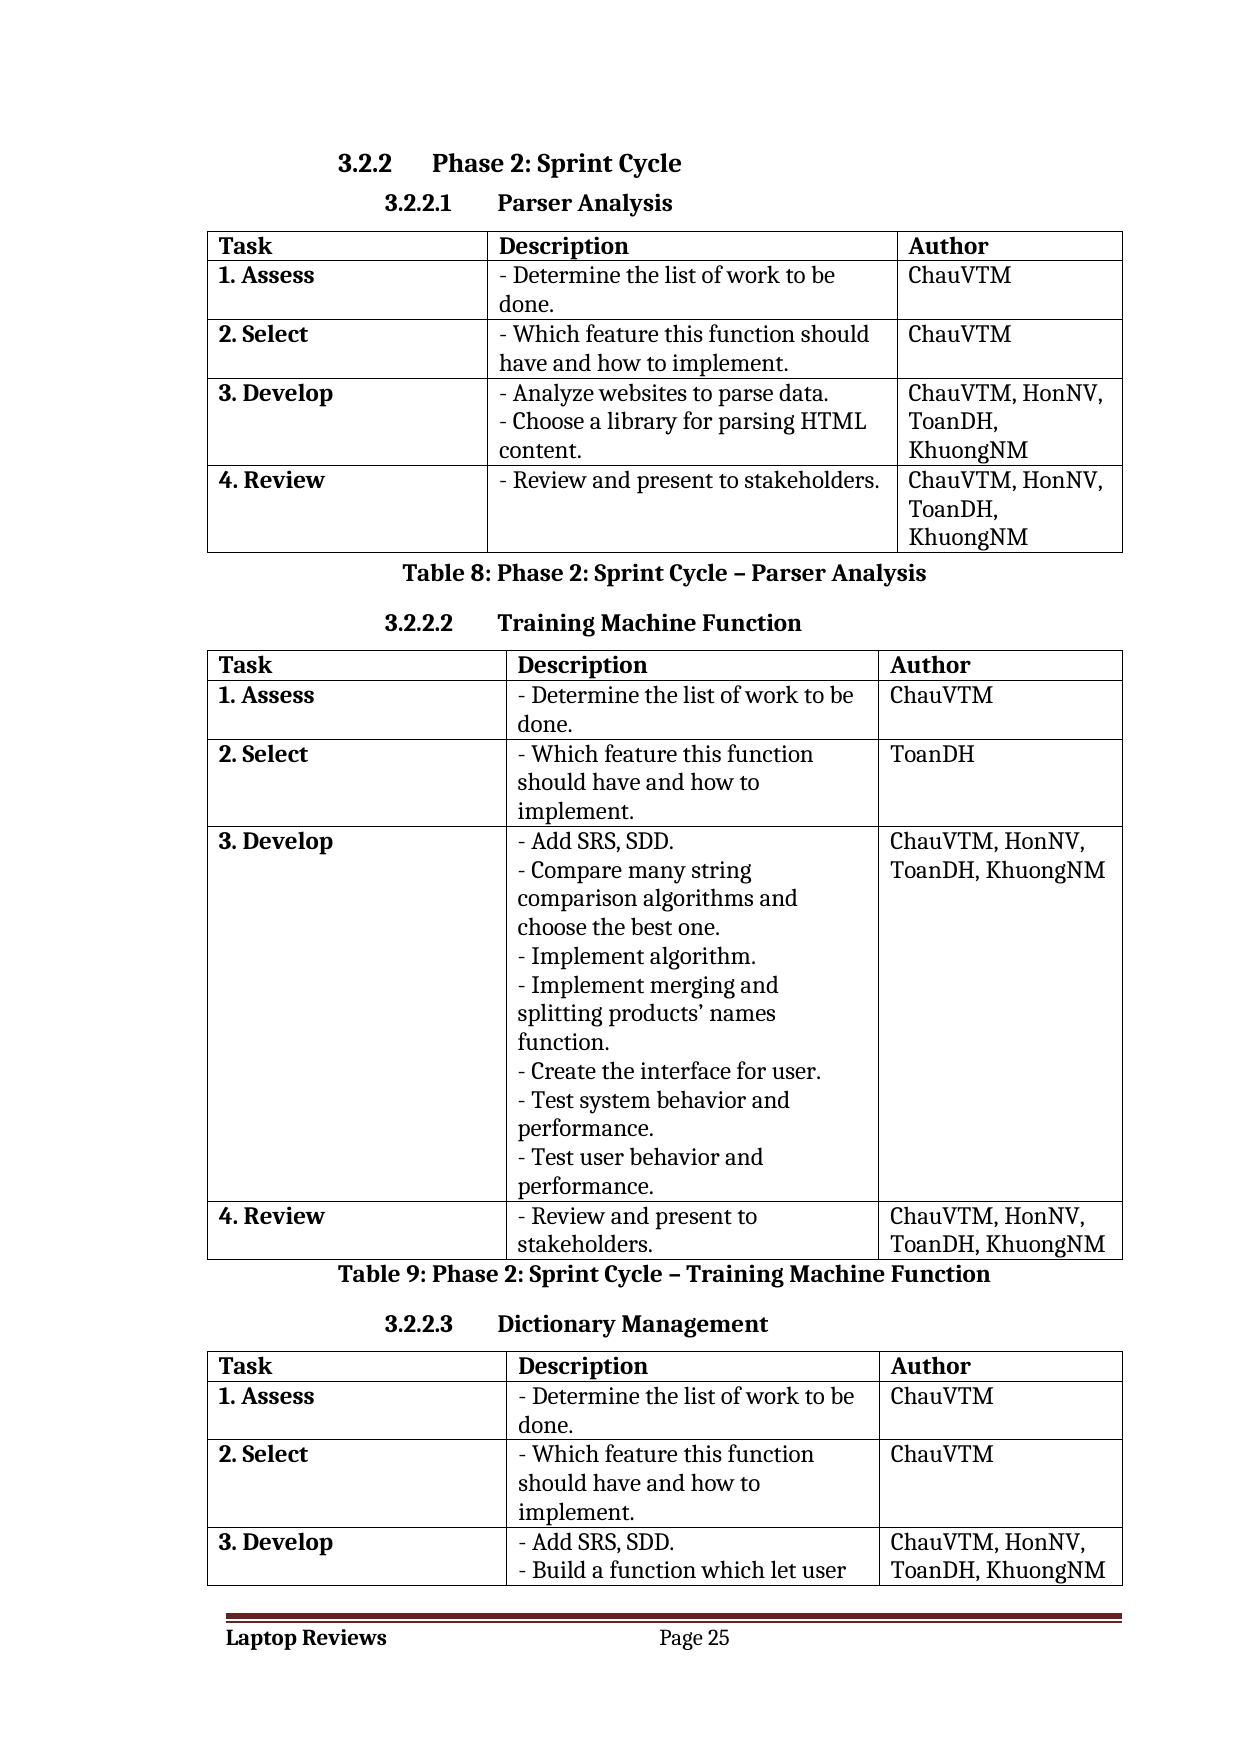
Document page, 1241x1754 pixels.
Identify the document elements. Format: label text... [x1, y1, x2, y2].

table_cell ChauVTM, HonNV, ToanDH, KhuongNM [879, 827, 1122, 1201]
table_cell ToanDH [879, 740, 1122, 826]
table_cell - Which feature this function should have and how to implement. [507, 1440, 879, 1527]
table_cell ChauVTM, HonNV, ToanDH, KhuongNM [898, 466, 1122, 552]
table_cell ChauVTM, HonNV, ToanDH, KhuongNM [898, 379, 1122, 465]
table_cell 1. Assess [208, 261, 487, 319]
table_cell - Which feature this function should have and how to implement. [488, 320, 897, 377]
table_cell - Review and present to stakeholders. [488, 466, 897, 552]
table_header Description [488, 232, 897, 260]
table_cell ChauVTM [879, 681, 1122, 738]
table_cell 4. Review [208, 466, 487, 552]
table_header Author [898, 232, 1122, 260]
table_cell - Determine the list of work to be done. [507, 1382, 879, 1439]
table_header Task [208, 651, 506, 680]
table_cell 3. Develop [208, 379, 487, 465]
table_cell 1. Assess [208, 681, 506, 738]
table_cell - Determine the list of work to be done. [507, 681, 878, 738]
table_cell 3. Develop [208, 1528, 506, 1585]
table_cell - Analyze websites to parse data. - Choose a library for parsing HTML content. [488, 379, 897, 465]
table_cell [880, 1528, 1122, 1585]
table_cell - Determine the list of work to be done. [488, 261, 897, 319]
subtitle Parser Analysis [385, 189, 1122, 218]
table_header Task [208, 1352, 506, 1381]
table_header Author [879, 651, 1122, 680]
table_cell 2. Select [208, 740, 506, 826]
table_cell ChauVTM [880, 1440, 1122, 1527]
table_header Description [507, 651, 878, 680]
table_header Task [208, 232, 487, 260]
subtitle Dictionary Management [385, 1310, 1122, 1338]
table_cell ChauVTM, HonNV, ToanDH, KhuongNM [879, 1202, 1122, 1259]
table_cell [507, 1528, 879, 1585]
table_cell - Which feature this function should have and how to implement. [507, 740, 878, 826]
table_header Description [507, 1352, 879, 1381]
text Table 9: Phase 2: Sprint Cycle – Training Machine Function [207, 1260, 1122, 1289]
table_header Author [880, 1352, 1122, 1381]
table_cell - Review and present to stakeholders. [507, 1202, 878, 1259]
table_cell 2. Select [208, 1440, 506, 1527]
text Table 8: Phase 2: Sprint Cycle – Parser Analysis [207, 559, 1122, 588]
table_cell - Add SRS, SDD. - Compare many string comparison algorithms and choose the best one. - Implement algorithm. - Implement merging and splitting products’ names function. - Create the interface for user. - Test system behavior and performance. - Test user behavior and performance. [507, 827, 878, 1201]
table_cell 3. Develop [208, 827, 506, 1201]
table_cell 2. Select [208, 320, 487, 377]
table_cell ChauVTM [880, 1382, 1122, 1439]
subtitle Phase 2: Sprint Cycle [338, 148, 1122, 179]
table_cell 1. Assess [208, 1382, 506, 1439]
table_cell ChauVTM [898, 261, 1122, 319]
table_cell ChauVTM [898, 320, 1122, 377]
subtitle Training Machine Function [385, 609, 1122, 638]
table_cell 4. Review [208, 1202, 506, 1259]
